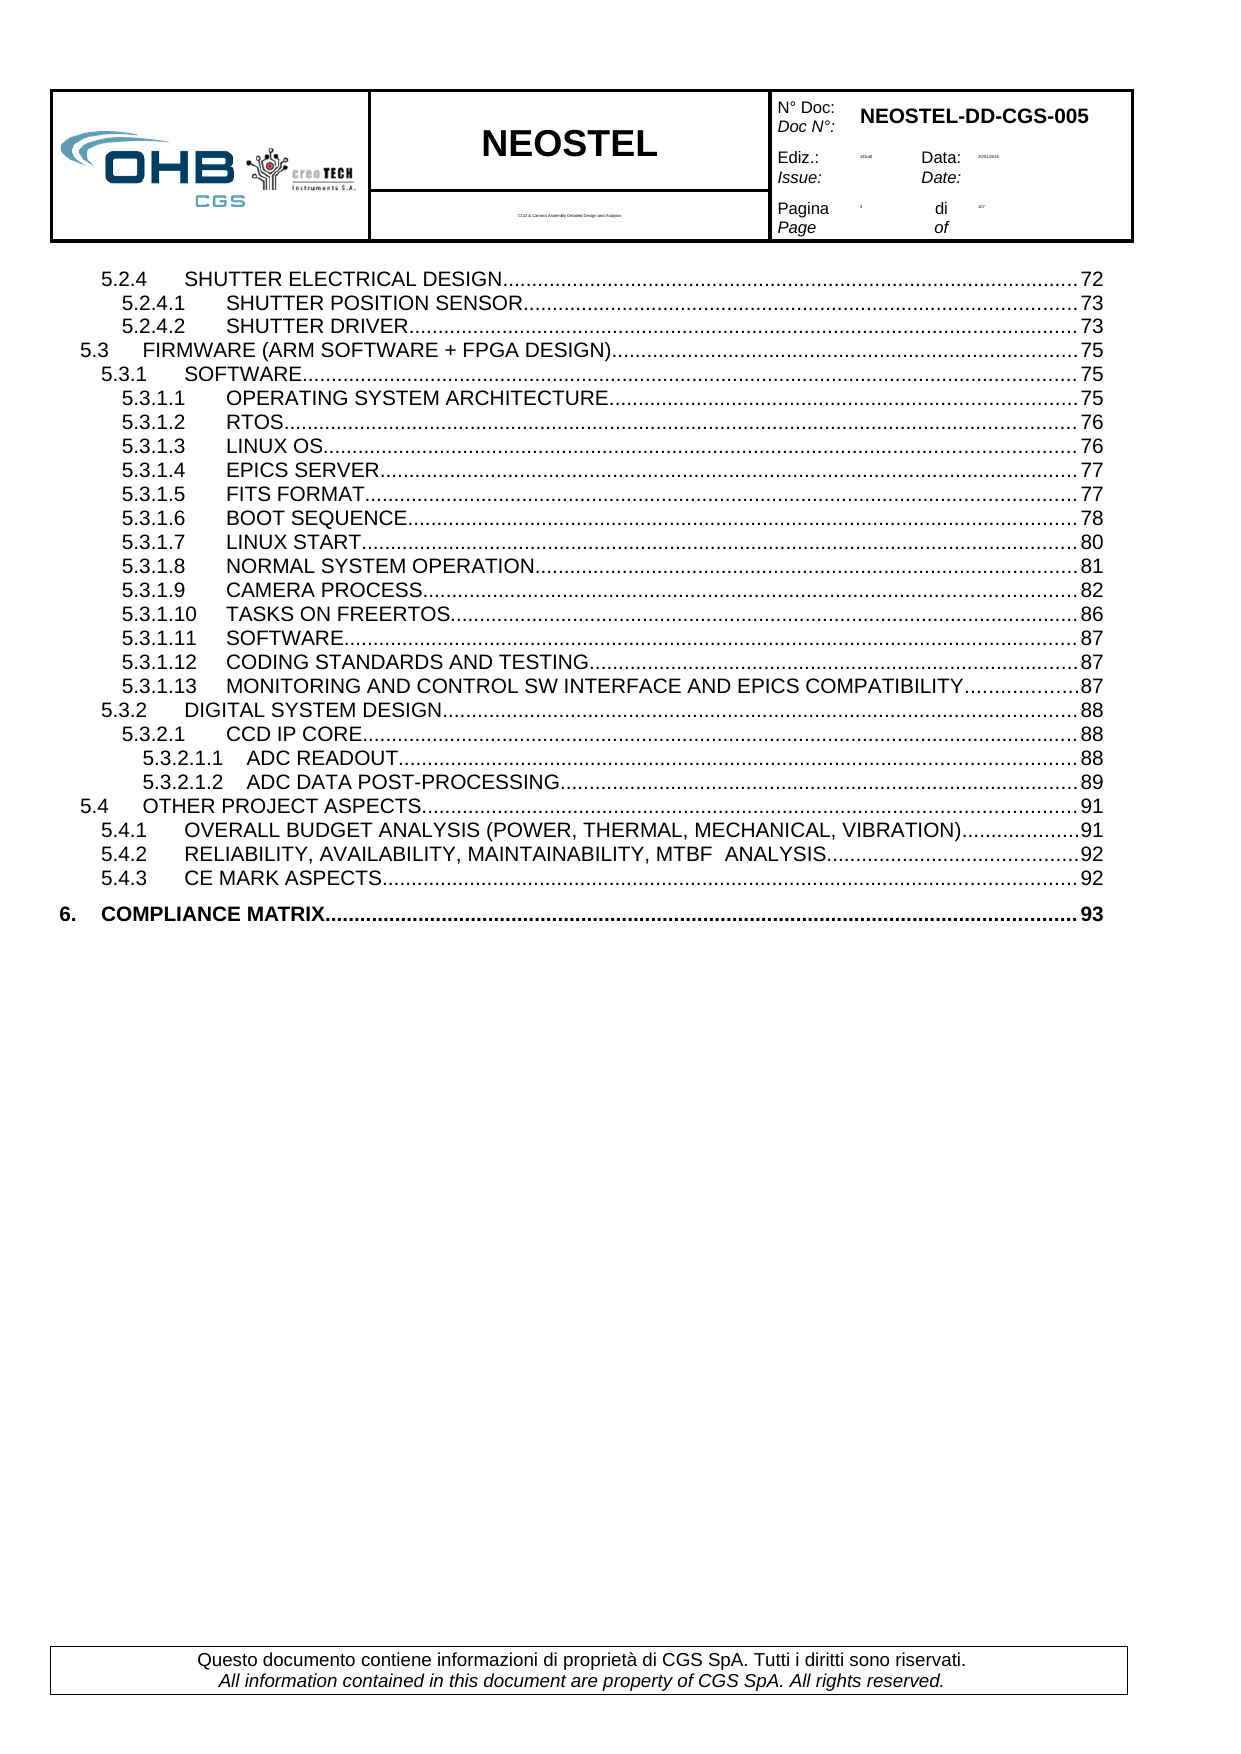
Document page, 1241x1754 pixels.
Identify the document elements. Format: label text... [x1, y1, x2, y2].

text 5.3.1.3 LINUX OS 76 [122, 434, 1104, 458]
text 5.3.1.10 TASKS ON FREERTOS 86 [122, 602, 1104, 626]
text 5.4.1 OVERALL BUDGET ANALYSIS (POWER, THERMAL, MECHANICAL, VIBRATION) 91 [101, 817, 1104, 841]
text 5.3.1.12 CODING STANDARDS AND TESTING 87 [122, 650, 1104, 674]
text 5.3.1.7 LINUX START 80 [122, 530, 1104, 554]
text 5.3.1.1 OPERATING SYSTEM ARCHITECTURE 75 [122, 386, 1104, 410]
text 5.3.1.9 CAMERA PROCESS 82 [122, 578, 1104, 602]
picture [60, 131, 361, 207]
text 5.3.1.6 BOOT SEQUENCE 78 [122, 506, 1104, 530]
text 5.3.1.5 FITS FORMAT 77 [122, 482, 1104, 506]
text 5.3.1.11 SOFTWARE 87 [122, 626, 1104, 650]
text 6. COMPLIANCE MATRIX 93 [59, 902, 1104, 926]
text 5.4 OTHER PROJECT ASPECTS 91 [80, 793, 1104, 817]
text 5.2.4 SHUTTER ELECTRICAL DESIGN 72 [101, 266, 1104, 290]
text 5.3.1.2 RTOS 76 [122, 410, 1104, 434]
text 5.3.1.13 MONITORING AND CONTROL SW INTERFACE AND EPICS COMPATIBILITY 87 [122, 674, 1104, 698]
text 5.3.2.1.1 ADC READOUT 88 [142, 746, 1104, 769]
text 5.2.4.1 SHUTTER POSITION SENSOR 73 [122, 290, 1104, 314]
text 5.3.2 DIGITAL SYSTEM DESIGN 88 [101, 698, 1104, 722]
text 5.3.1.8 NORMAL SYSTEM OPERATION 81 [122, 554, 1104, 578]
text 5.3.1.4 EPICS SERVER 77 [122, 458, 1104, 482]
text 5.3 FIRMWARE (ARM SOFTWARE + FPGA DESIGN) 75 [80, 338, 1104, 362]
text 5.3.2.1.2 ADC DATA POST-PROCESSING 89 [142, 769, 1104, 793]
text 5.4.3 CE MARK ASPECTS 92 [101, 865, 1104, 889]
text 5.4.2 RELIABILITY, AVAILABILITY, MAINTAINABILITY, MTBF ANALYSIS 92 [101, 841, 1104, 865]
text 5.3.2.1 CCD IP CORE 88 [122, 722, 1104, 746]
text 5.2.4.2 SHUTTER DRIVER 73 [122, 314, 1104, 338]
text 5.3.1 SOFTWARE 75 [101, 362, 1104, 386]
